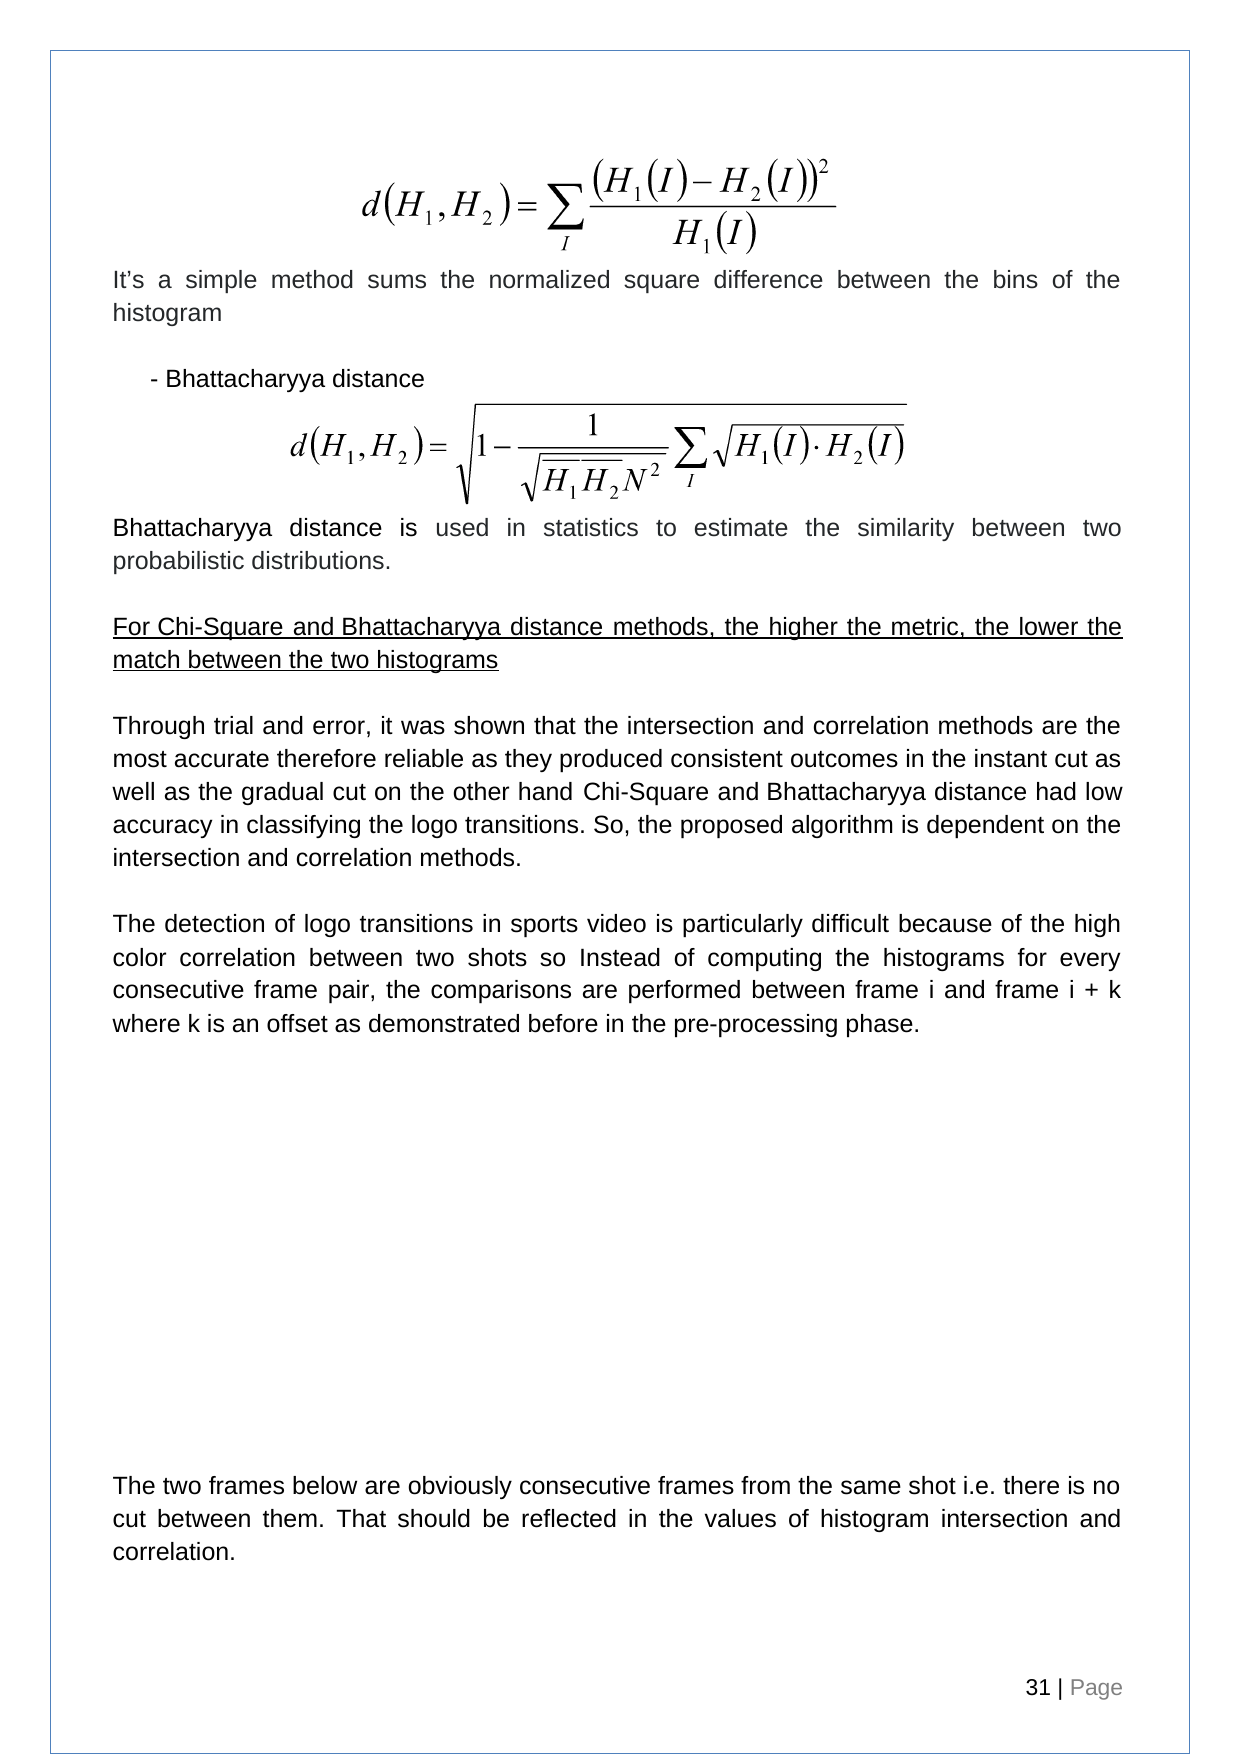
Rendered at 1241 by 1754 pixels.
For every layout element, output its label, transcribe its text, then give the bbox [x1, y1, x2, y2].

text For Chi-Square and Bhattacharyya distance methods, the higher the metric, the lower the match between the two histograms [112, 638, 1123, 674]
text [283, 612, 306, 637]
picture [356, 150, 842, 261]
text The detection of logo transitions in sports video is particularly difficult because of the high color correlation between two shots so Instead of computing the histograms for every consecutive frame pair, the comparisons are performed between frame i and frame i + k where k is an offset as demonstrated before in the pre-processing phase. [112, 909, 1123, 1037]
picture [285, 396, 913, 510]
text Bhattacharyya distance is used in statistics to estimate the similarity between two probabilistic distributions. [112, 513, 1123, 575]
text - Bhattacharyya distance [150, 364, 1123, 393]
text It’s a simple method sums the normalized square difference between the bins of the histogram [112, 265, 1123, 327]
text Through trial and error, it was shown that the intersection and correlation methods are the most accurate therefore reliable as they produced consistent outcomes in the instant cut as well as the gradual cut on the other hand Chi-Square and Bhattacharyya distance had low accuracy in classifying the logo transitions. So, the proposed algorithm is dependent on the intersection and correlation methods. [112, 711, 1123, 872]
text The two frames below are obviously consecutive frames from the same shot i.e. there is no cut between them. That should be reflected in the values of histogram intersection and correlation. [112, 1471, 1123, 1566]
